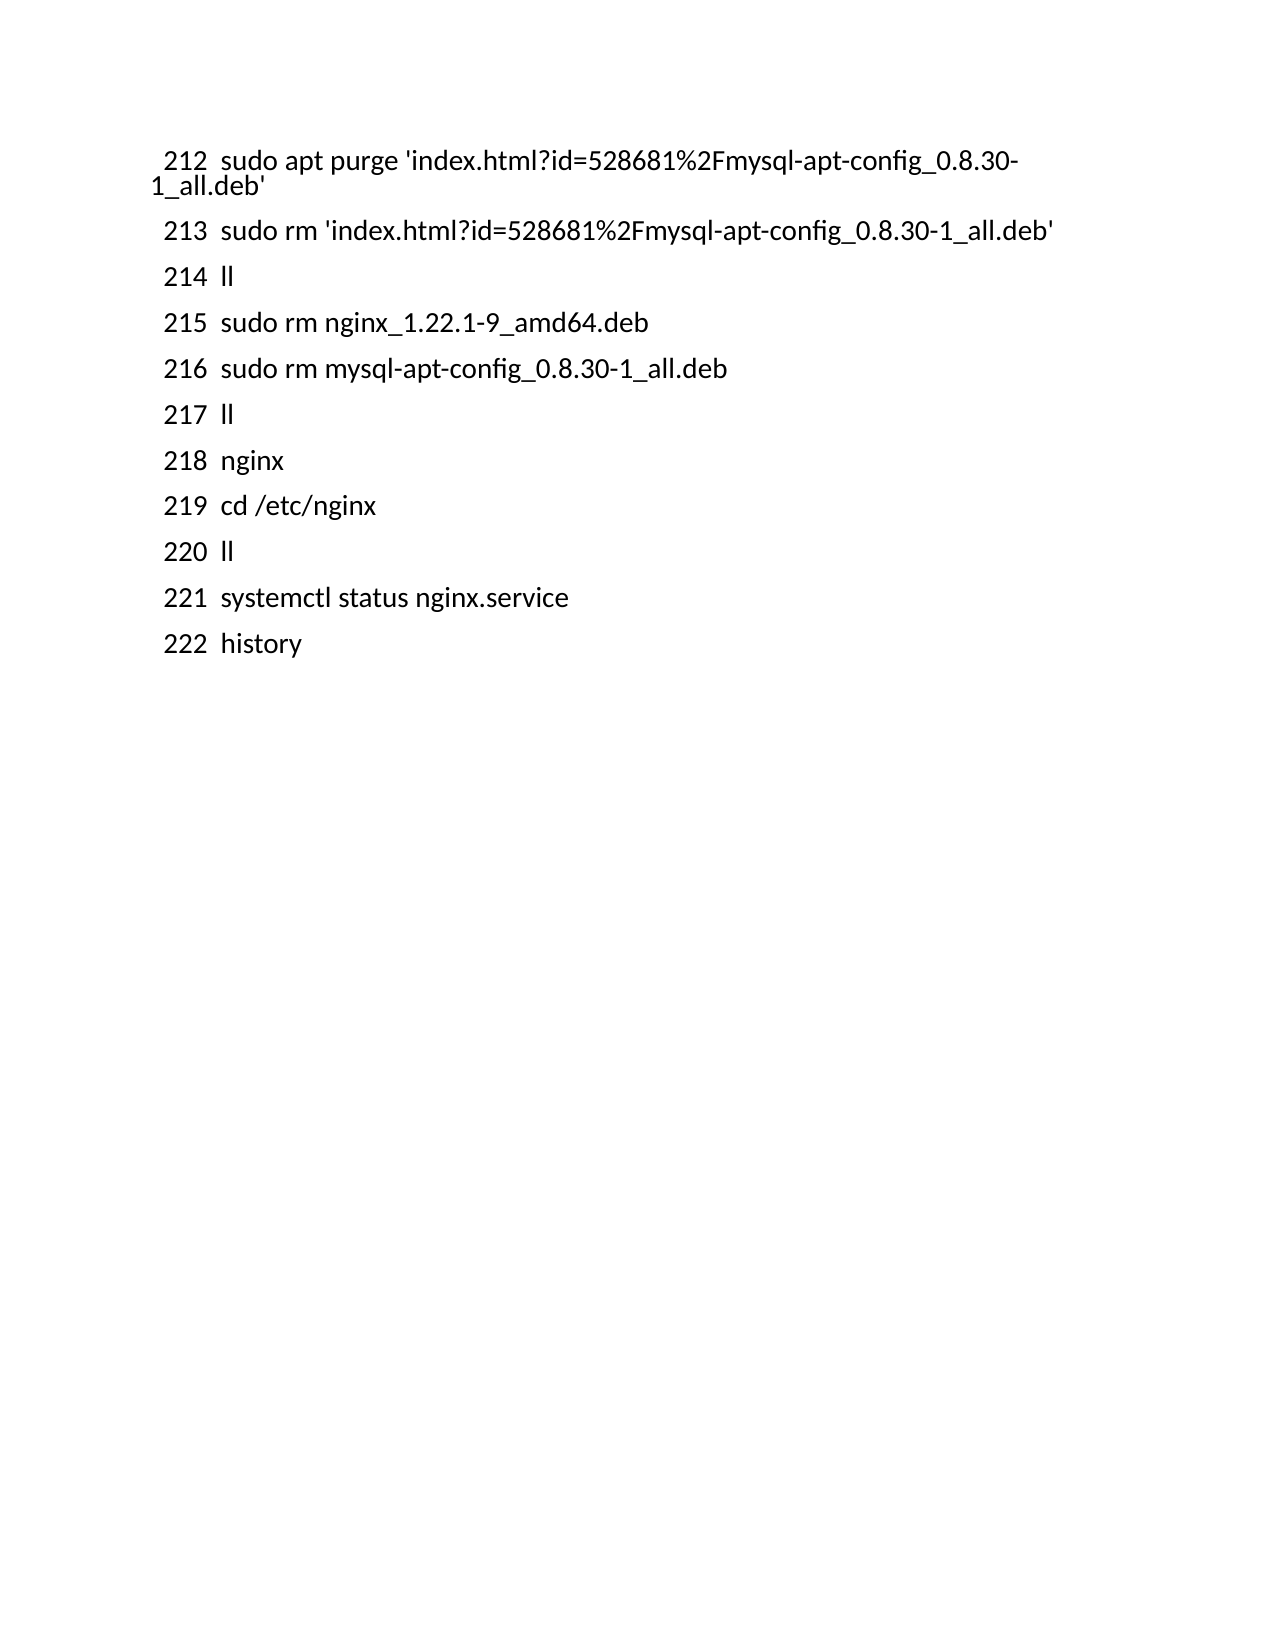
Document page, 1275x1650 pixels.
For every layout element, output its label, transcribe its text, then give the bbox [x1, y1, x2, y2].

text 221 systemctl status nginx.service [150, 587, 1132, 612]
text 220 ll [150, 542, 1132, 567]
text 222 history [150, 633, 1132, 658]
text 212 sudo apt purge 'index.html?id=528681%2Fmysql-apt-config_0.8.30-1_all.deb' [150, 150, 1132, 200]
text 214 ll [150, 267, 1132, 292]
text 218 nginx [150, 450, 1132, 475]
text 219 cd /etc/nginx [150, 496, 1132, 521]
text 217 ll [150, 404, 1132, 429]
text 215 sudo rm nginx_1.22.1-9_amd64.deb [150, 312, 1132, 337]
text 213 sudo rm 'index.html?id=528681%2Fmysql-apt-config_0.8.30-1_all.deb' [150, 221, 1132, 246]
text 216 sudo rm mysql-apt-config_0.8.30-1_all.deb [150, 358, 1132, 383]
